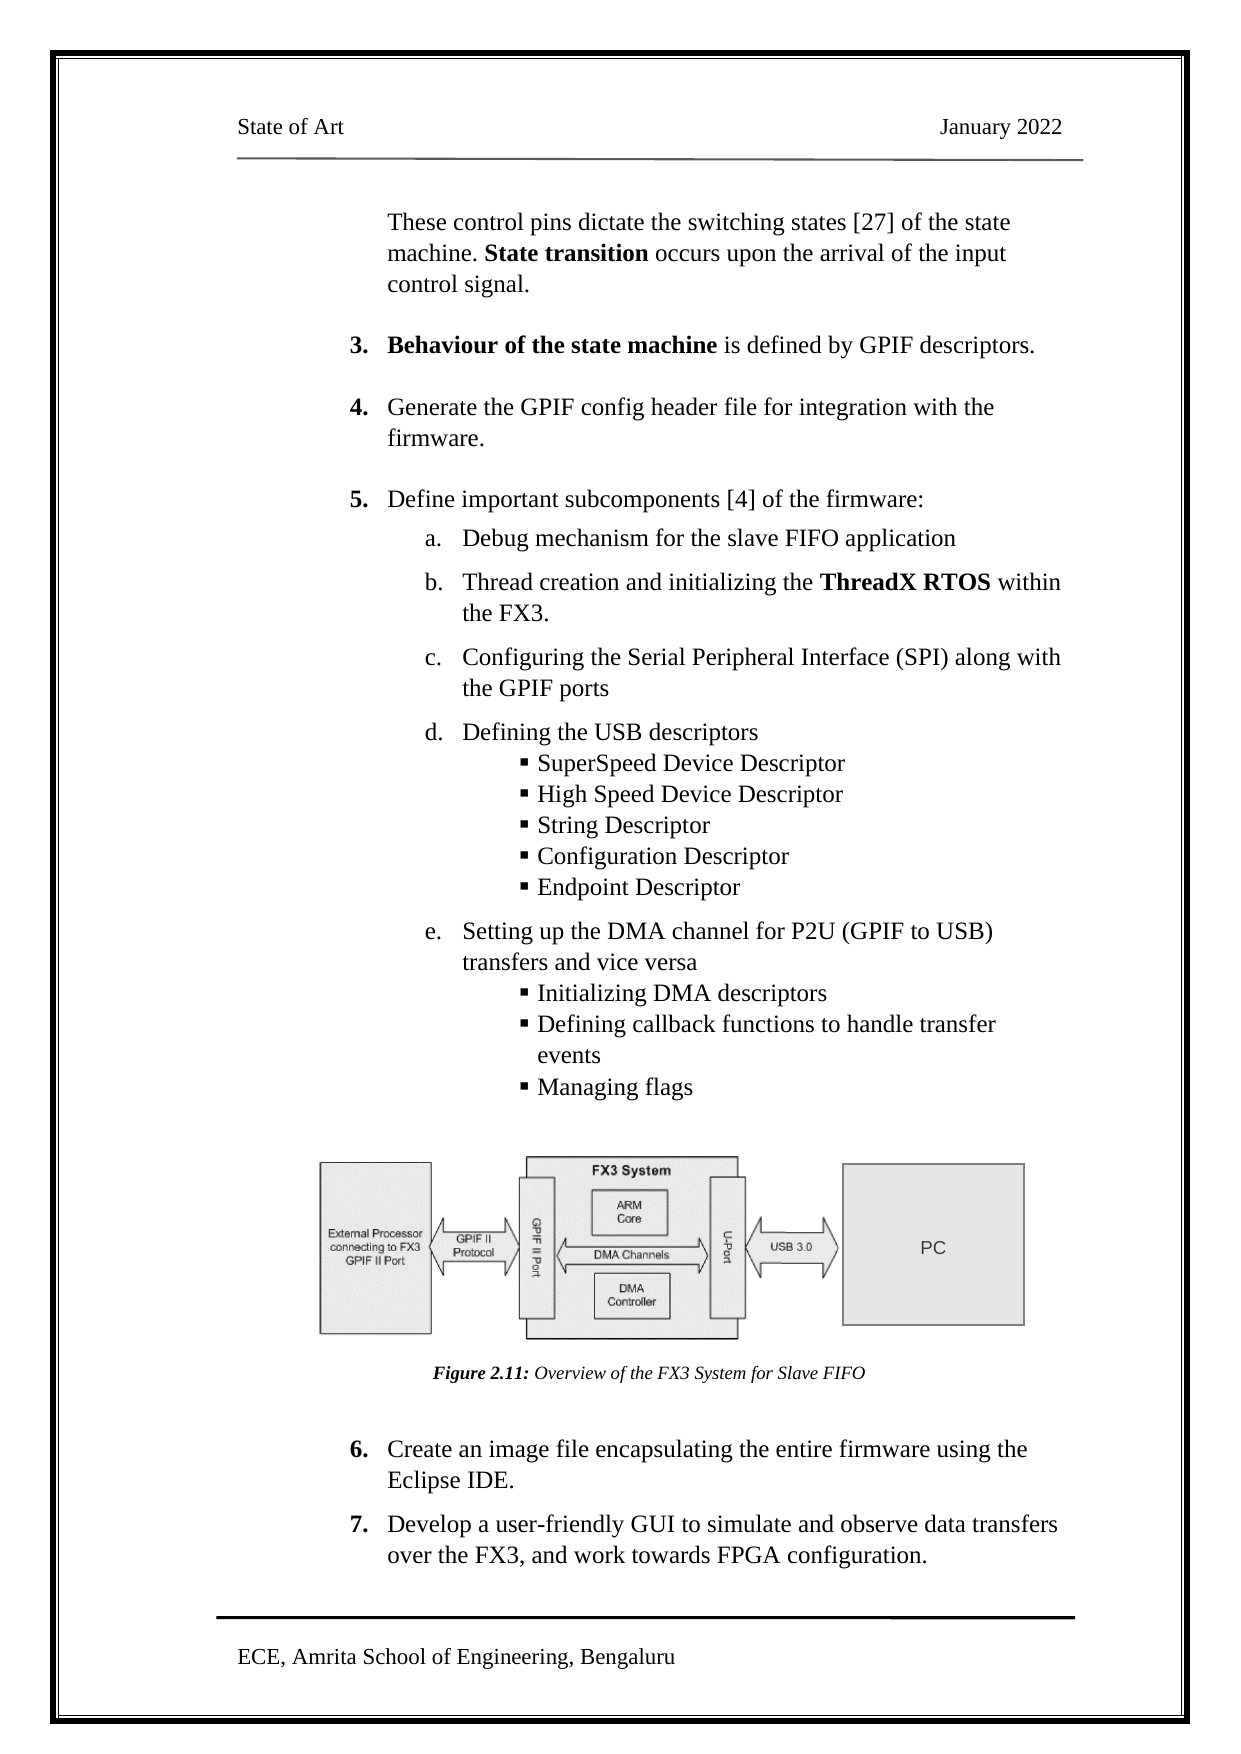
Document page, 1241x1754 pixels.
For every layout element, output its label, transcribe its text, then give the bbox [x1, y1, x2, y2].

list High Speed Device Descriptor [518, 779, 1063, 808]
text Figure 2.11: Overview of the FX3 System for Slave FIFO [237, 1362, 1063, 1384]
list Setting up the DMA channel for P2U (GPIF to USB) transfers and vice versa [424, 916, 1063, 976]
list Defining the USB descriptors [424, 717, 1063, 746]
list SuperSpeed Device Descriptor [518, 748, 1063, 777]
list Endpoint Descriptor [518, 872, 1063, 901]
picture [311, 1148, 989, 1344]
list These control pins dictate the switching states [27] of the state machine. State transition occurs upon the arrival of the input control signal. [387, 207, 1063, 328]
list Defining callback functions to handle transfer events [518, 1009, 1063, 1069]
list Create an image file encapsulating the entire firmware using the Eclipse IDE. [349, 1434, 1063, 1494]
list Configuration Descriptor [518, 841, 1063, 870]
list String Descriptor [518, 810, 1063, 839]
list Thread creation and initializing the ThreadX RTOS within the FX3. [424, 567, 1063, 627]
list Managing flags [518, 1072, 1063, 1100]
list Develop a user-friendly GUI to simulate and observe data transfers over the FX3, and work towards FPGA configuration. [349, 1509, 1063, 1569]
list Configuring the Serial Peripheral Interface (SPI) along with the GPIF ports [424, 642, 1063, 702]
list Initializing DMA descriptors [518, 978, 1063, 1007]
list Generate the GPIF config header file for integration with the firmware. [349, 392, 1063, 482]
list Behaviour of the state machine is defined by GPIF descriptors. [349, 330, 1063, 359]
list Define important subcomponents [4] of the firmware: [349, 484, 1063, 513]
list Debug mechanism for the slave FIFO application [424, 523, 1063, 552]
